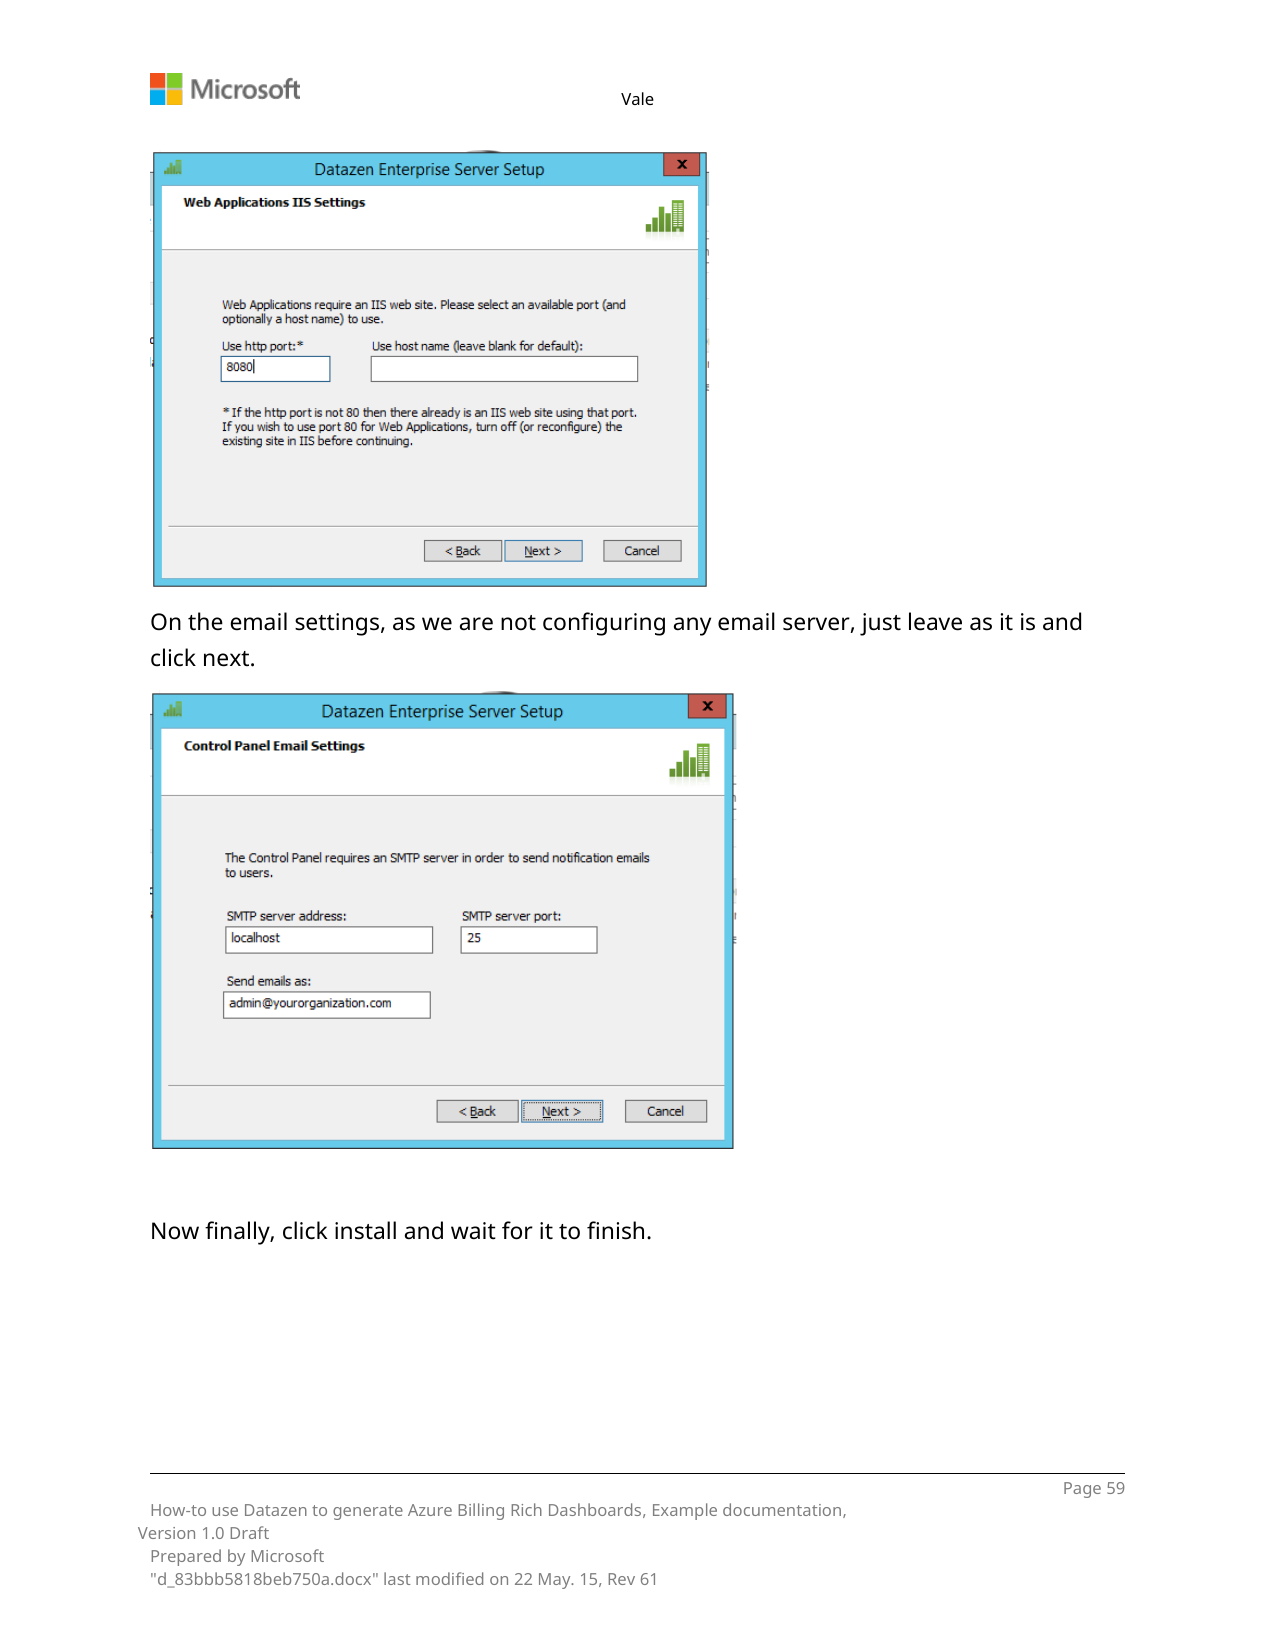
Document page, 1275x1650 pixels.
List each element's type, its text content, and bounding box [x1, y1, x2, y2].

picture [150, 73, 300, 106]
text On the email settings, as we are not configuring any email server, just leave as it is and click next. [150, 606, 1125, 673]
picture [150, 150, 710, 589]
text Now finally, click install and wait for it to finish. [150, 1215, 1125, 1246]
picture [150, 690, 737, 1149]
